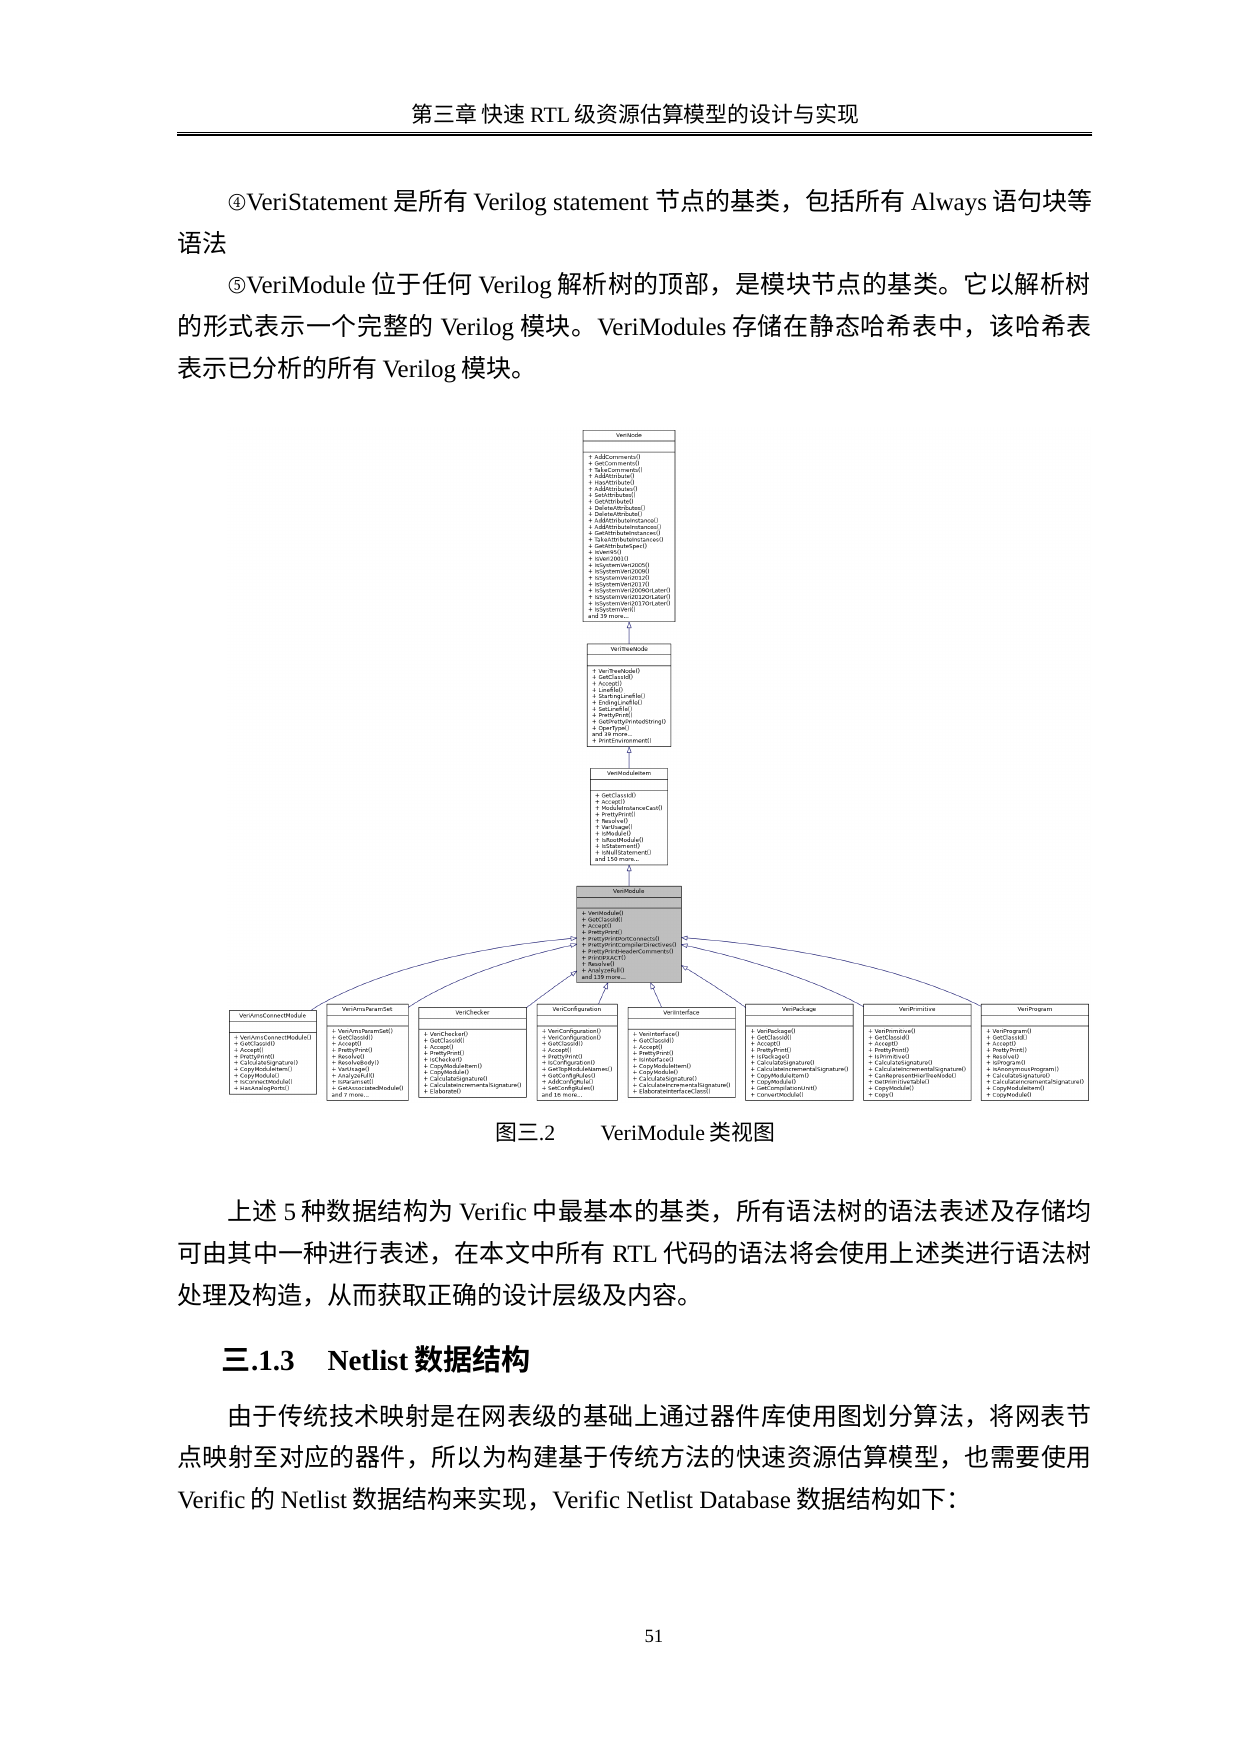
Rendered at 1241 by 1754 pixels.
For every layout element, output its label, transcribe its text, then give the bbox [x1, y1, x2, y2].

text 由于传统技术映射是在网表级的基础上通过器件库使用图划分算法，将网表节点映射至对应的器件，所以为构建基于传统方法的快速资源估算模型，也需要使用Verific的Netlist数据结构来实现，Verific Netlist Database数据结构如下： [177, 1392, 1092, 1517]
text ④VeriStatement是所有Verilog statement 节点的基类，包括所有Always语句块等语法 [177, 177, 1092, 261]
text ⑤VeriModule位于任何Verilog解析树的顶部，是模块节点的基类。它以解析树的形式表示一个完整的Verilog模块。VeriModules存储在静态哈希表中，该哈希表表示已分析的所有Verilog模块。 [177, 261, 1092, 386]
picture [227, 427, 1091, 1103]
text VeriModule类视图 [177, 1115, 1092, 1147]
subtitle Netlist数据结构 [222, 1337, 1092, 1379]
text 上述5种数据结构为Verific中最基本的基类，所有语法树的语法表述及存储均可由其中一种进行表述，在本文中所有RTL代码的语法将会使用上述类进行语法树处理及构造，从而获取正确的设计层级及内容。 [177, 1187, 1092, 1312]
